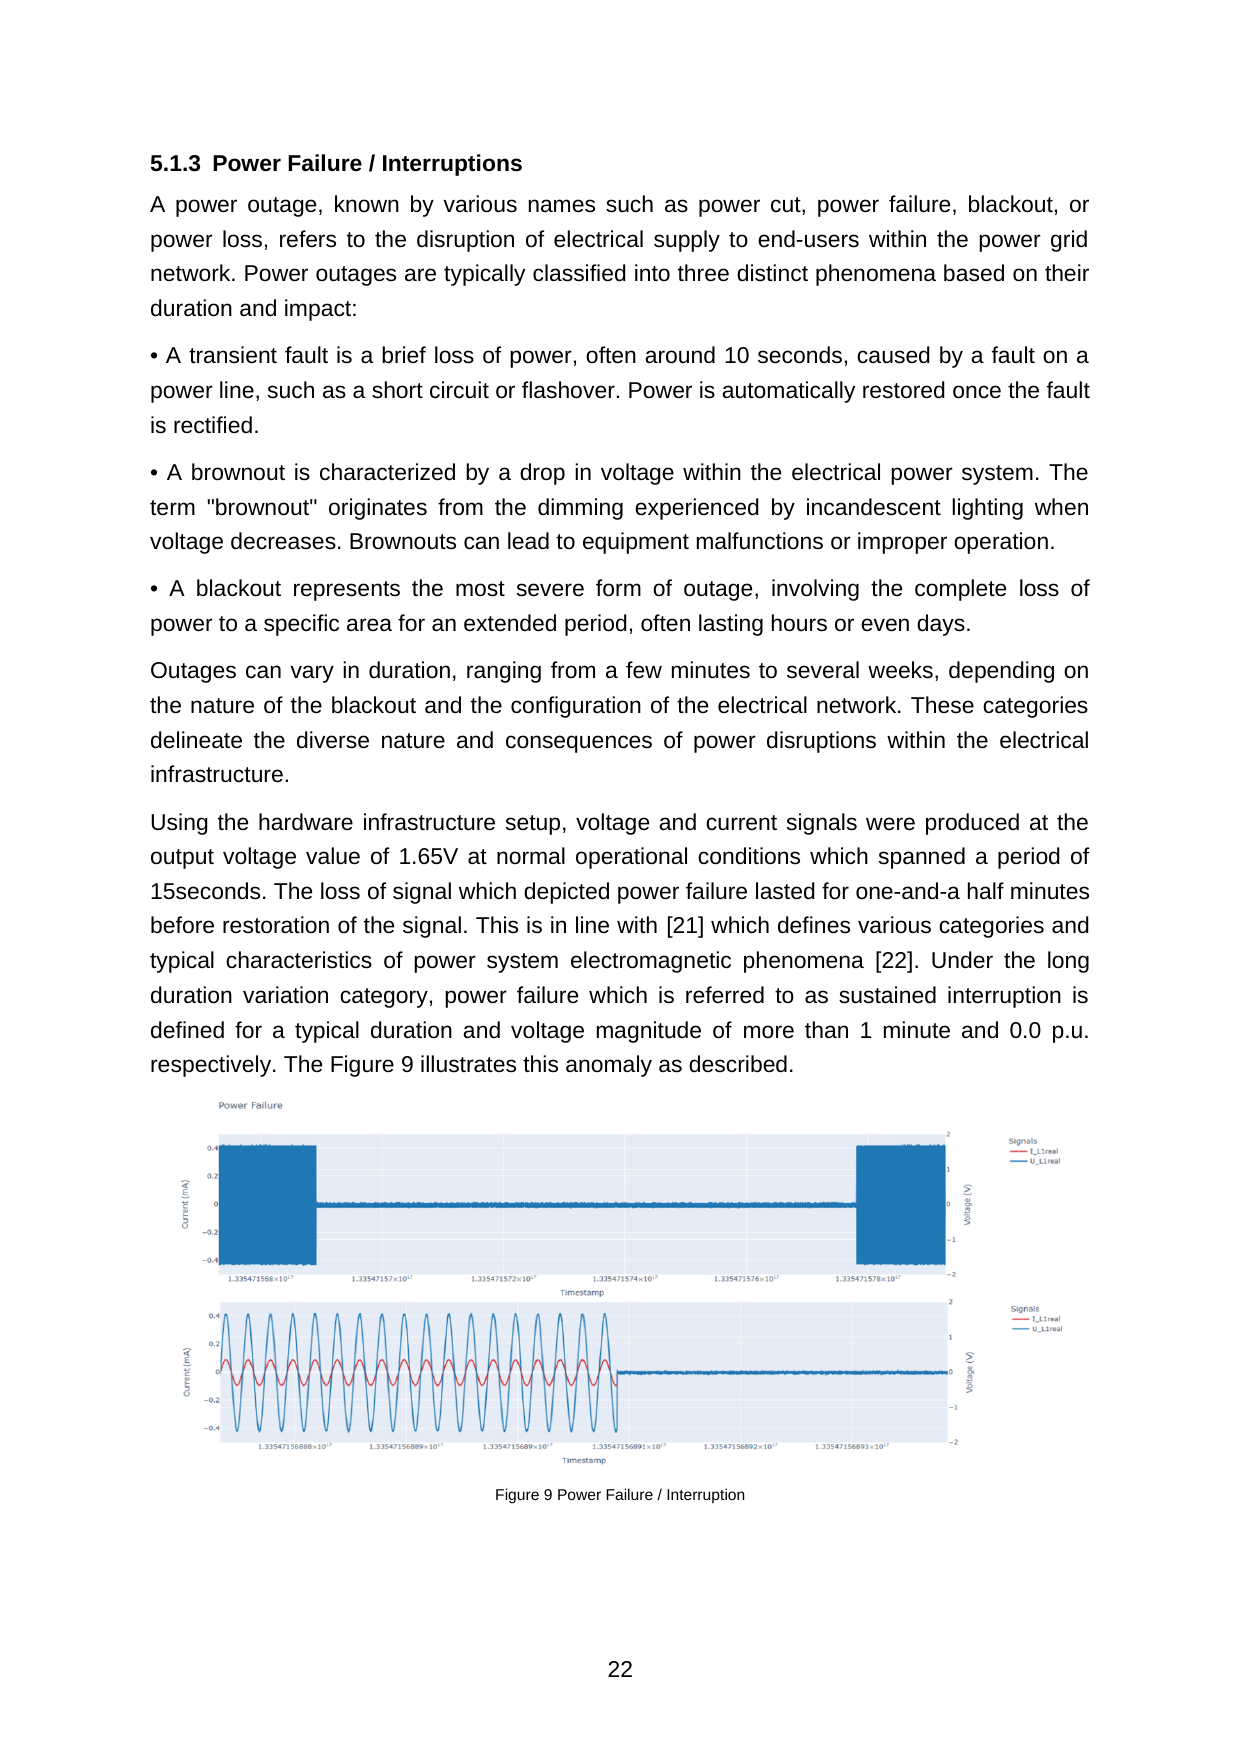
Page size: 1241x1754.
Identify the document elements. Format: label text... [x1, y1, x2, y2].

subtitle Power Failure / Interruptions [150, 150, 1090, 176]
text Outages can vary in duration, ranging from a few minutes to several weeks, depending on the nature of the blackout and the configuration of the electrical network. These categories delineate the diverse nature and consequences of power disruptions within the electrical infrastructure. [150, 657, 1090, 788]
text A power outage, known by various names such as power cut, power failure, blackout, or power loss, refers to the disruption of electrical supply to end-users within the power grid network. Power outages are typically classified into three distinct phenomena based on their duration and impact: [150, 191, 1090, 321]
text Using the hardware infrastructure setup, voltage and current signals were produced at the output voltage value of 1.65V at normal operational conditions which spanned a period of 15seconds. The loss of signal which depicted power failure lasted for one-and-a half minutes before restoration of the signal. This is in line with which defines various categories and typical characteristics of power system electromagnetic phenomena. Under the long duration variation category, power failure which is referred to as sustained interruption is defined for a typical duration and voltage magnitude of more than 1 minute and 0.0 p.u. respectively. The Figure 9 illustrates this anomaly as described. [150, 808, 1090, 1078]
text • A blackout represents the most severe form of outage, involving the complete loss of power to a specific area for an extended period, often lasting hours or even days. [150, 575, 1090, 636]
picture [177, 1098, 1063, 1465]
text Figure 9 Power Failure / Interruption [150, 1486, 1090, 1504]
text • A transient fault is a brief loss of power, often around 10 seconds, caused by a fault on a power line, such as a short circuit or flashover. Power is automatically restored once the fault is rectified. [150, 342, 1090, 438]
text • A brownout is characterized by a drop in voltage within the electrical power system. The term "brownout" originates from the dimming experienced by incandescent lighting when voltage decreases. Brownouts can lead to equipment malfunctions or improper operation. [150, 459, 1090, 554]
